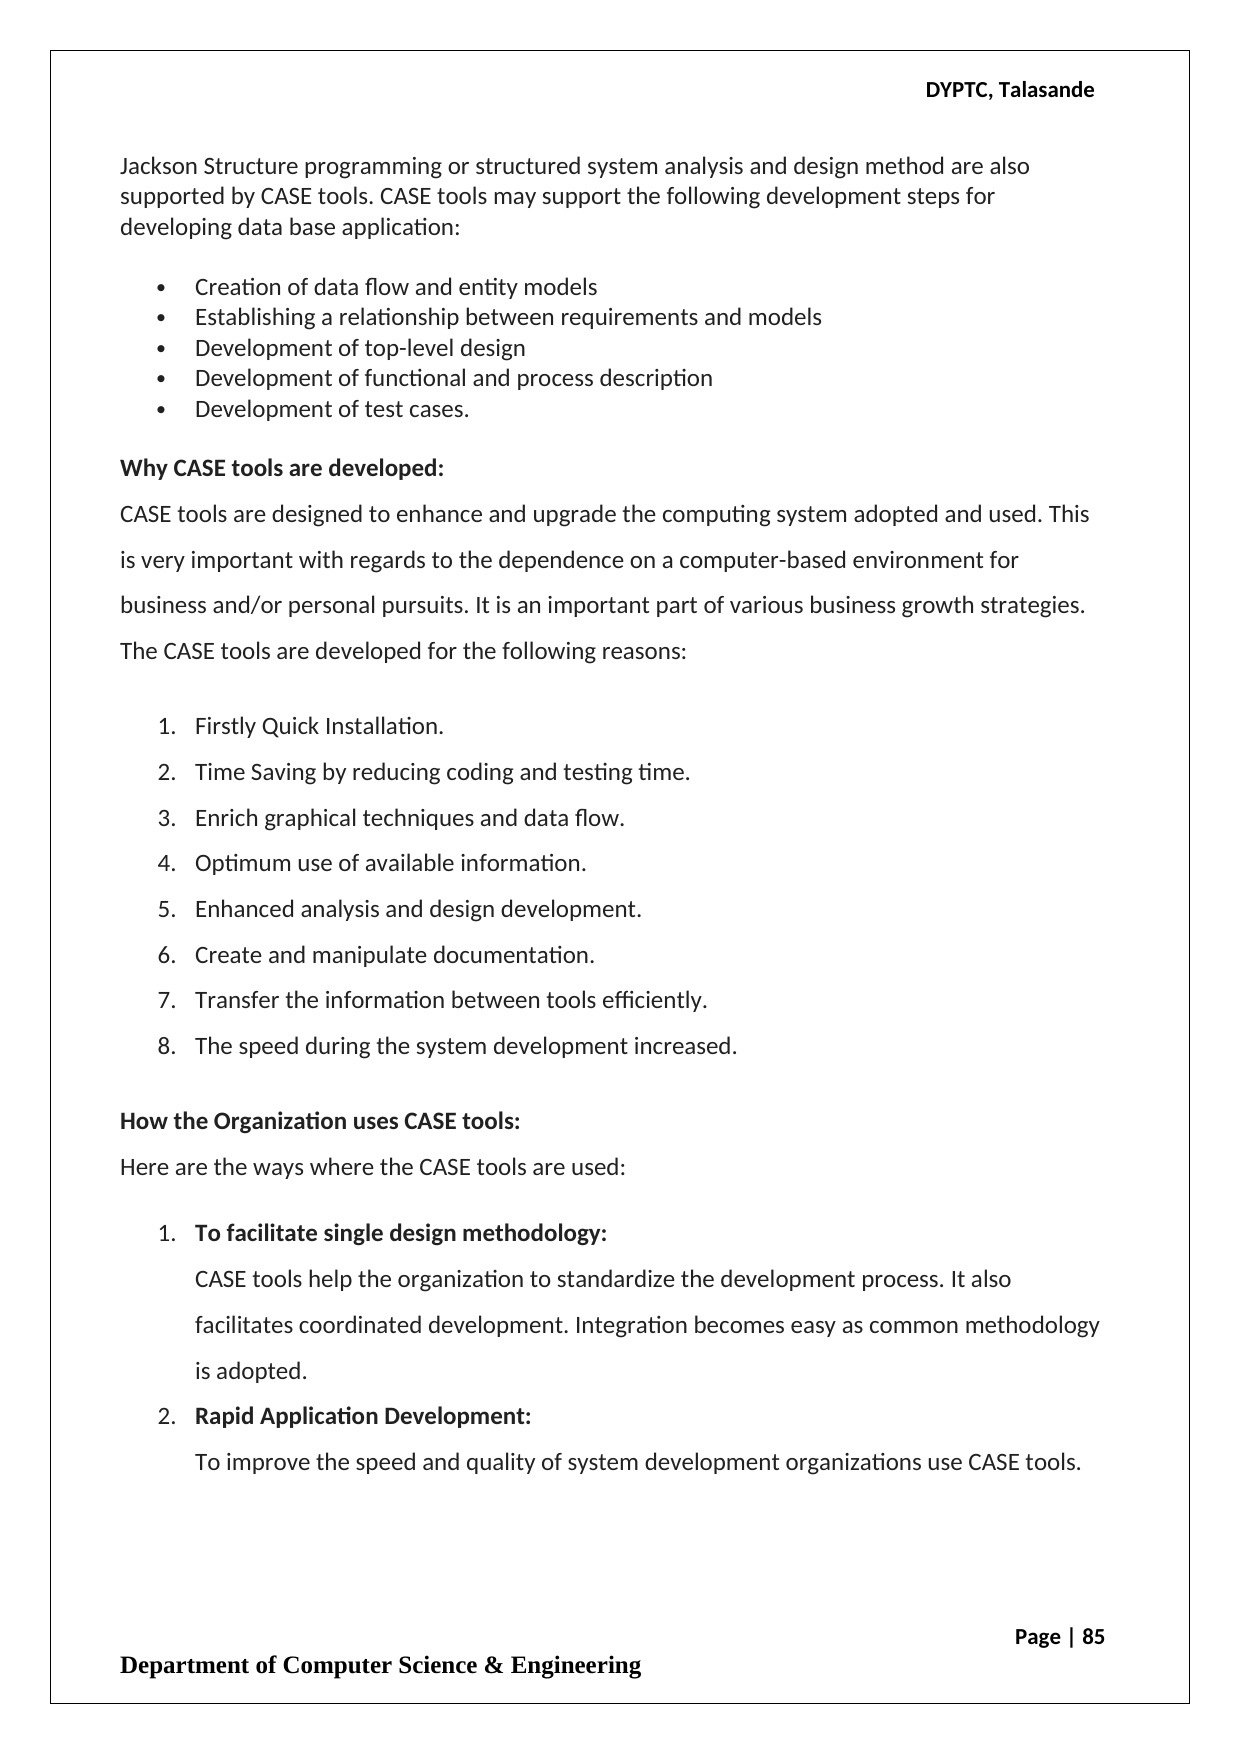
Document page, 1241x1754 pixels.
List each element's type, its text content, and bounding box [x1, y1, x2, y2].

list Development of top-level design [157, 332, 1105, 362]
list Rapid Application Development: To improve the speed and quality of system development organizations use CASE tools. [157, 1401, 1105, 1477]
list Creation of data flow and entity models [157, 271, 1105, 301]
list To facilitate single design methodology: CASE tools help the organization to standardize the development process. It also facilitates coordinated development. Integration becomes easy as common methodology is adopted. [157, 1218, 1105, 1385]
list Firstly Quick Installation. [157, 710, 1105, 741]
list Development of functional and process description [157, 362, 1105, 393]
list Establishing a relationship between requirements and models [157, 301, 1105, 332]
text Why CASE tools are developed: CASE tools are designed to enhance and upgrade the computing system adopted and used. This is very important with regards to the dependence on a computer-based environment for business and/or personal pursuits. It is an important part of various business growth strategies. The CASE tools are developed for the following reasons: [120, 452, 1105, 666]
list Optimum use of available information. [157, 847, 1105, 878]
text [120, 150, 1105, 242]
text How the Organization uses CASE tools: Here are the ways where the CASE tools are used: [120, 1105, 1105, 1182]
list Create and manipulate documentation. [157, 939, 1105, 969]
list Time Saving by reducing coding and testing time. [157, 756, 1105, 787]
list Enhanced analysis and design development. [157, 893, 1105, 924]
list The speed during the system development increased. [157, 1030, 1105, 1061]
list Development of test cases. [157, 393, 1105, 423]
list Transfer the information between tools efficiently. [157, 985, 1105, 1015]
list Enrich graphical techniques and data flow. [157, 802, 1105, 832]
